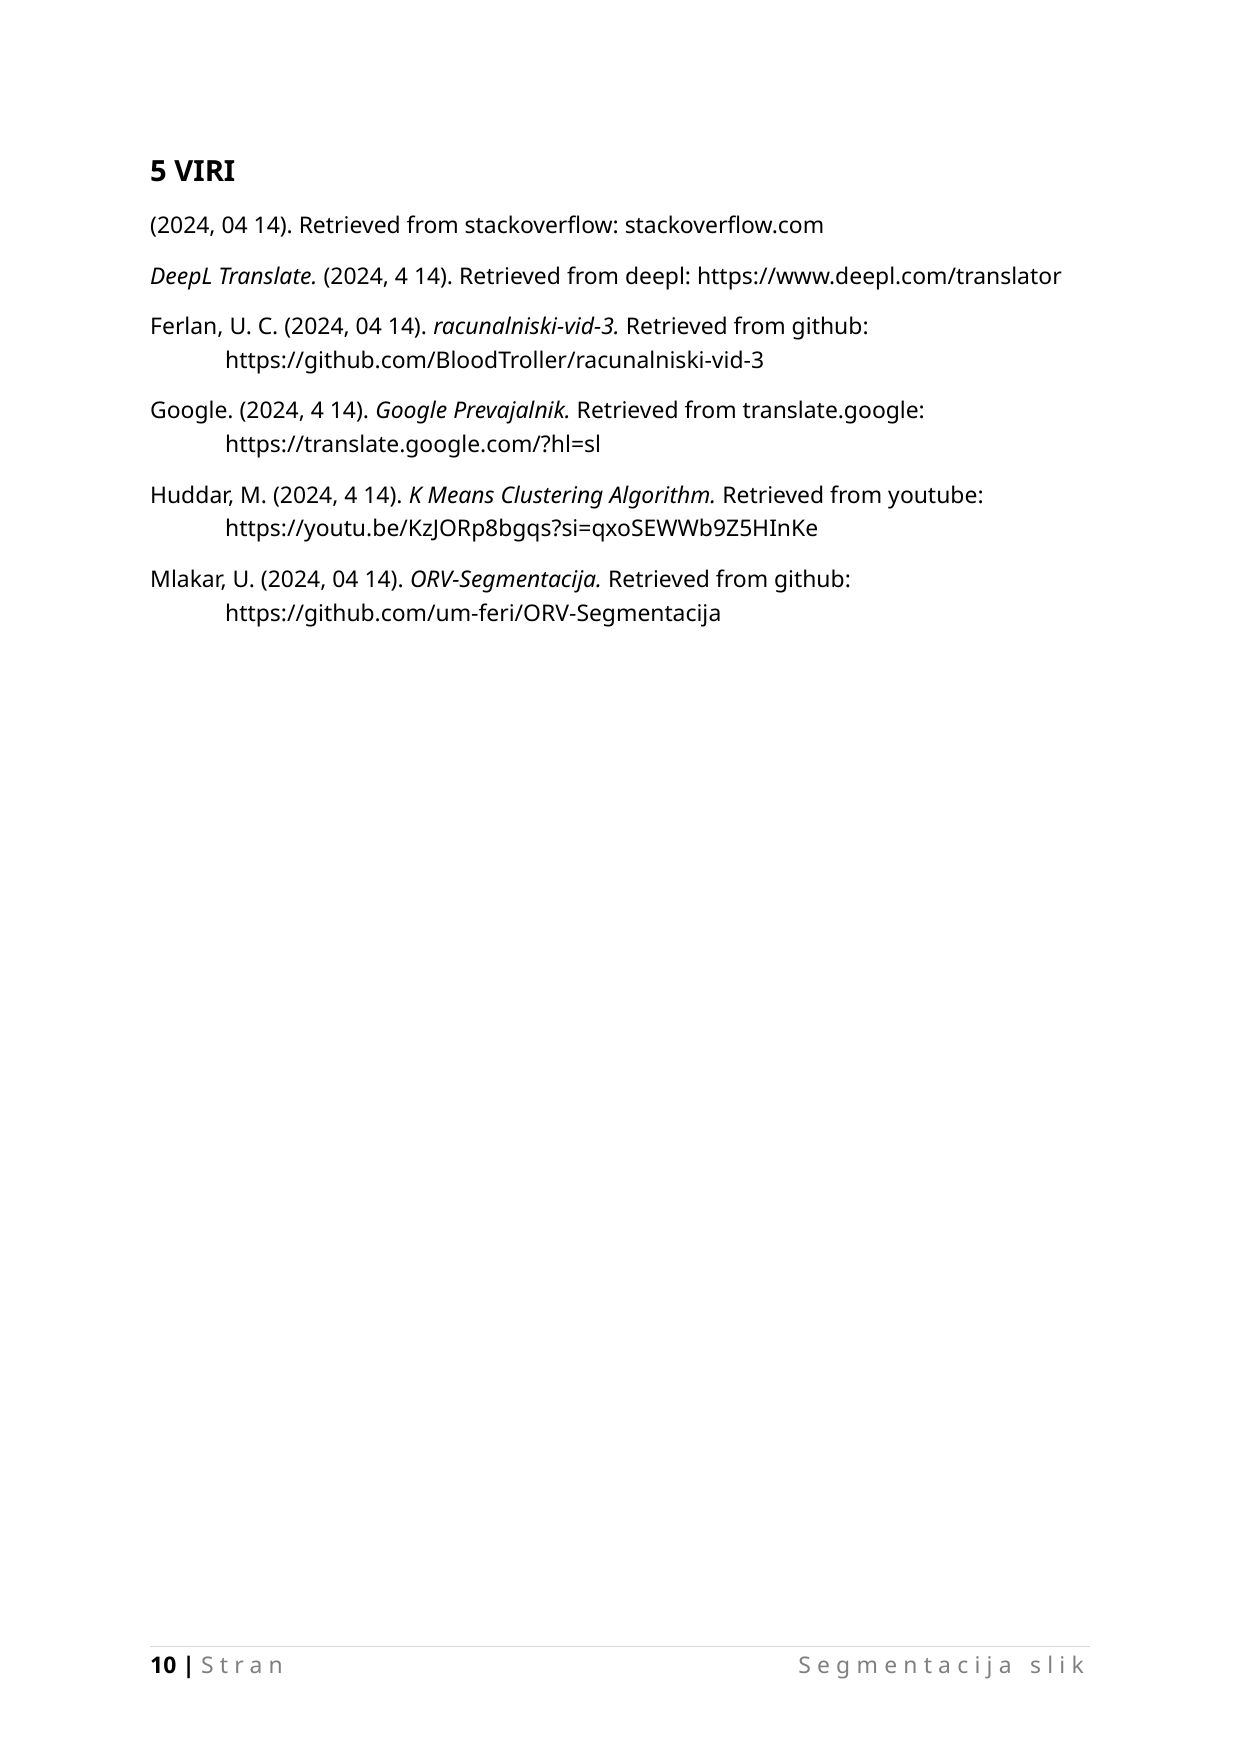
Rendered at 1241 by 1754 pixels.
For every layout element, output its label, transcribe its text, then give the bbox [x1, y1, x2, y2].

text Google. (2024, 4 14). Google Prevajalnik. Retrieved from translate.google: https://translate.google.com/?hl=sl [150, 394, 1090, 459]
text Huddar, M. (2024, 4 14). K Means Clustering Algorithm. Retrieved from youtube: https://youtu.be/KzJORp8bgqs?si=qxoSEWWb9Z5HInKe [150, 479, 1090, 544]
text Ferlan, U. C. (2024, 04 14). racunalniski-vid-3. Retrieved from github: https://github.com/BloodTroller/racunalniski-vid-3 [150, 310, 1090, 375]
text Mlakar, U. (2024, 04 14). ORV-Segmentacija. Retrieved from github: https://github.com/um-feri/ORV-Segmentacija [150, 563, 1090, 628]
text DeepL Translate. (2024, 4 14). Retrieved from deepl: https://www.deepl.com/translator [150, 260, 1090, 291]
subtitle 5 VIRI [150, 150, 1090, 190]
text (2024, 04 14). Retrieved from stackoverflow: stackoverflow.com [150, 209, 1090, 241]
